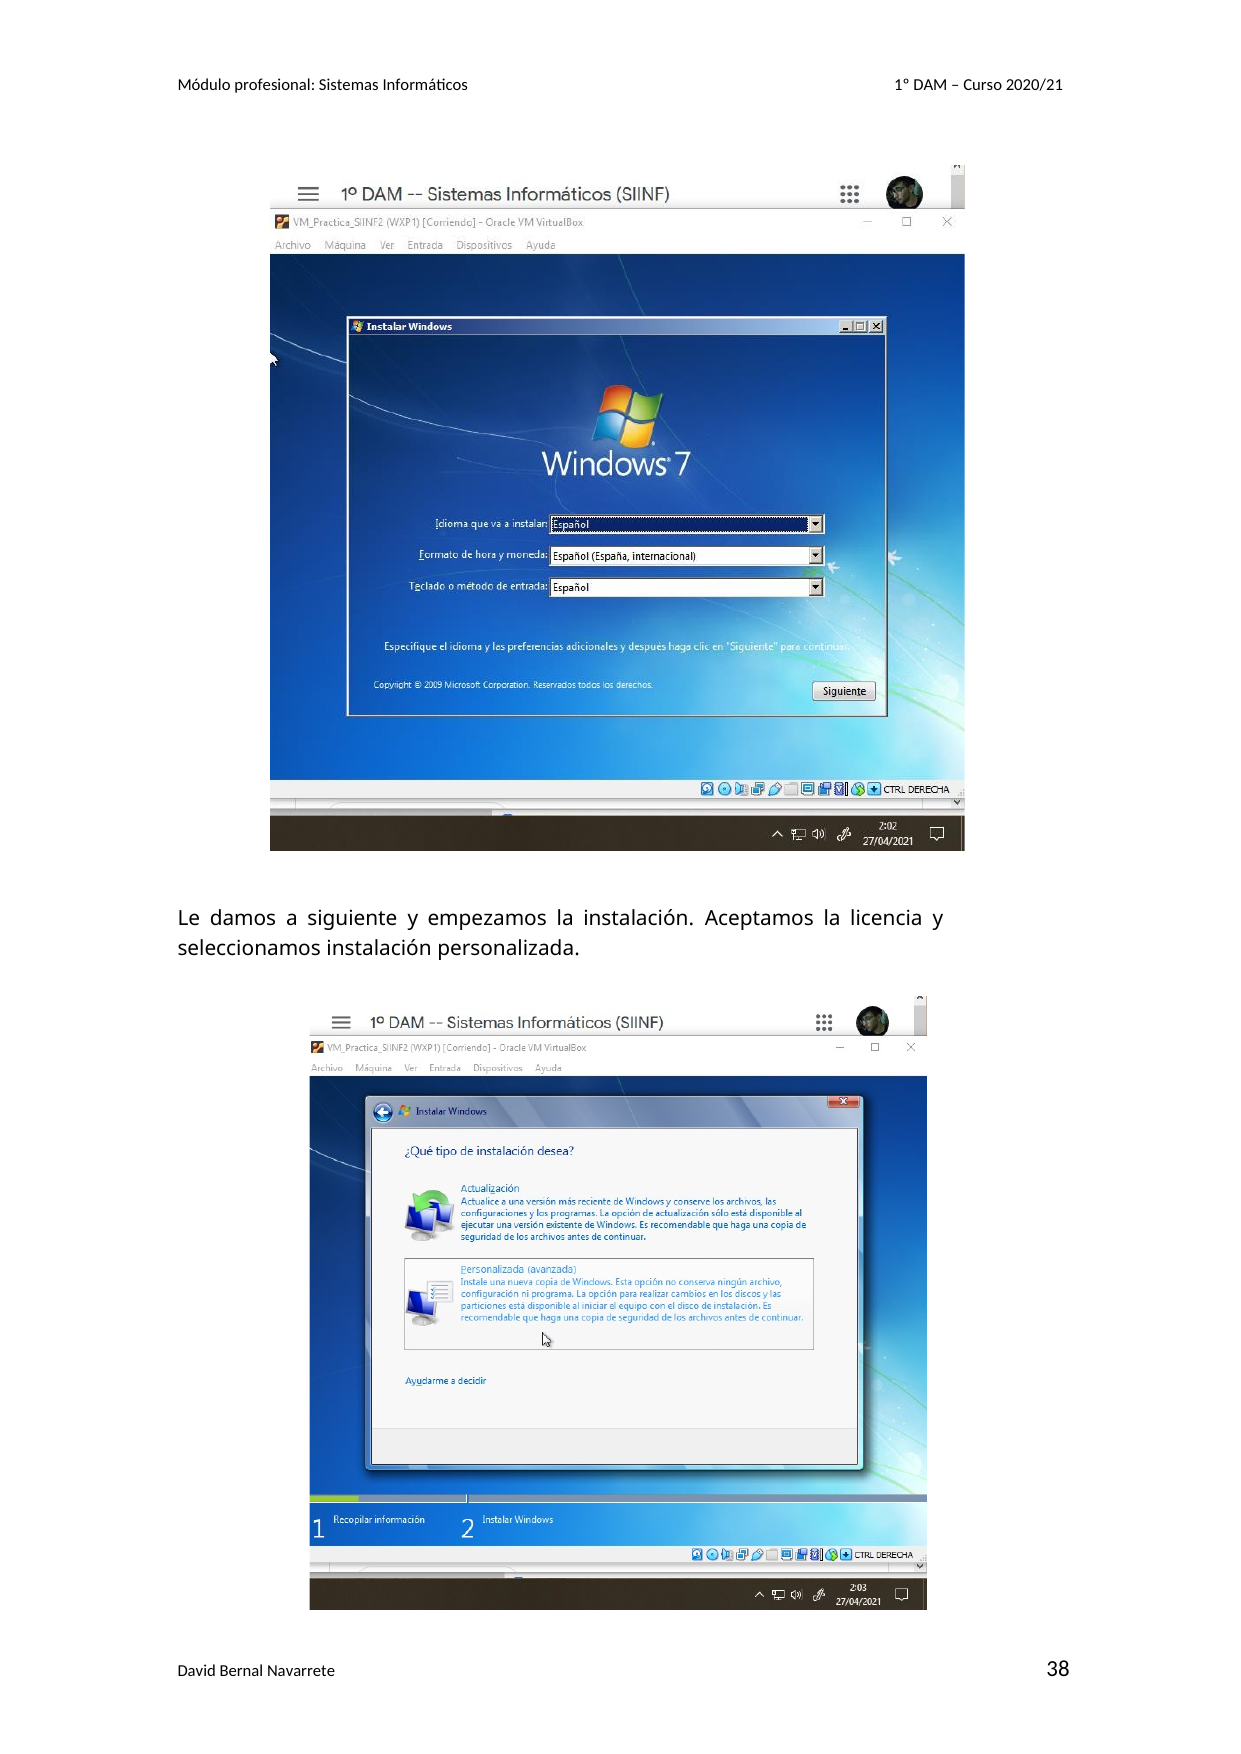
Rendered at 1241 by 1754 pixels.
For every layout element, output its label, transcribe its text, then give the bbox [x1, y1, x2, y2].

picture [309, 996, 927, 1610]
text Le damos a siguiente y empezamos la instalación. Aceptamos la licencia y seleccionamos instalación personalizada. [177, 903, 1087, 961]
picture [270, 165, 965, 851]
